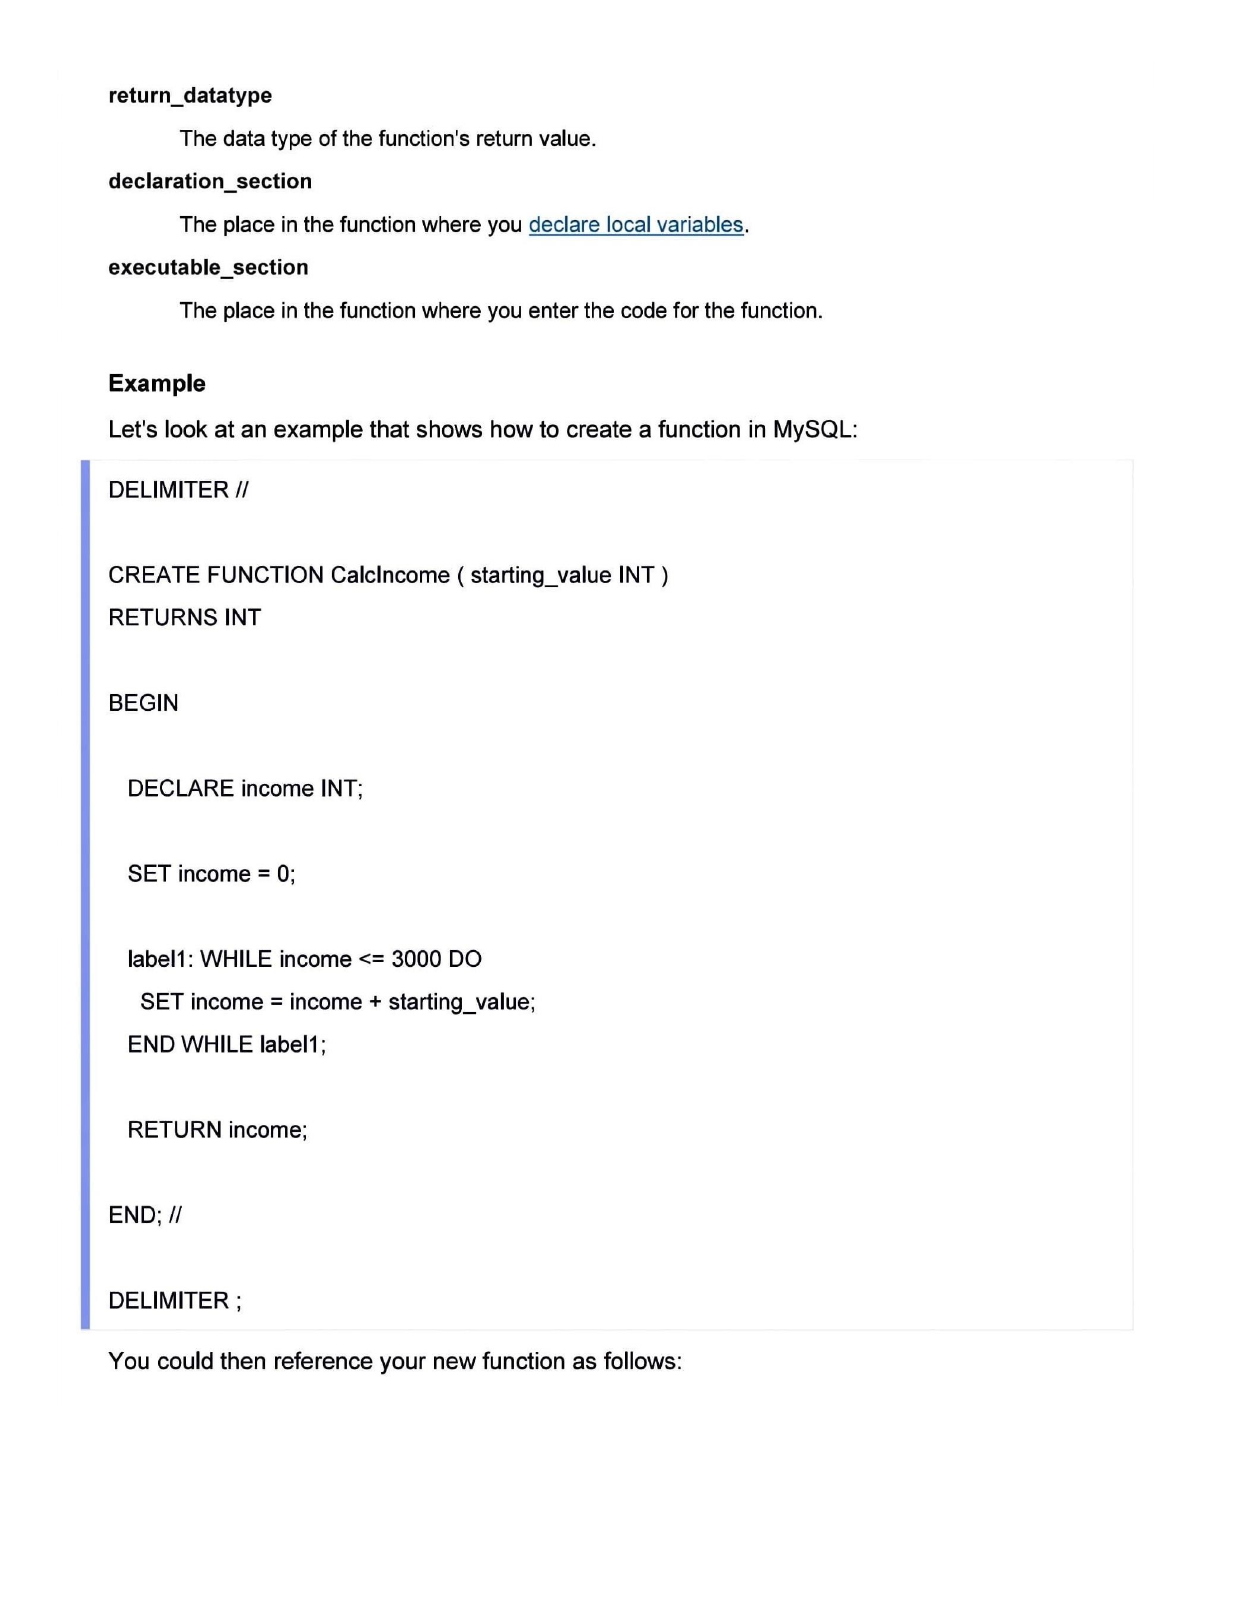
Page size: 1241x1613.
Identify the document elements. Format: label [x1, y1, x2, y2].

picture [57, 60, 1155, 1503]
